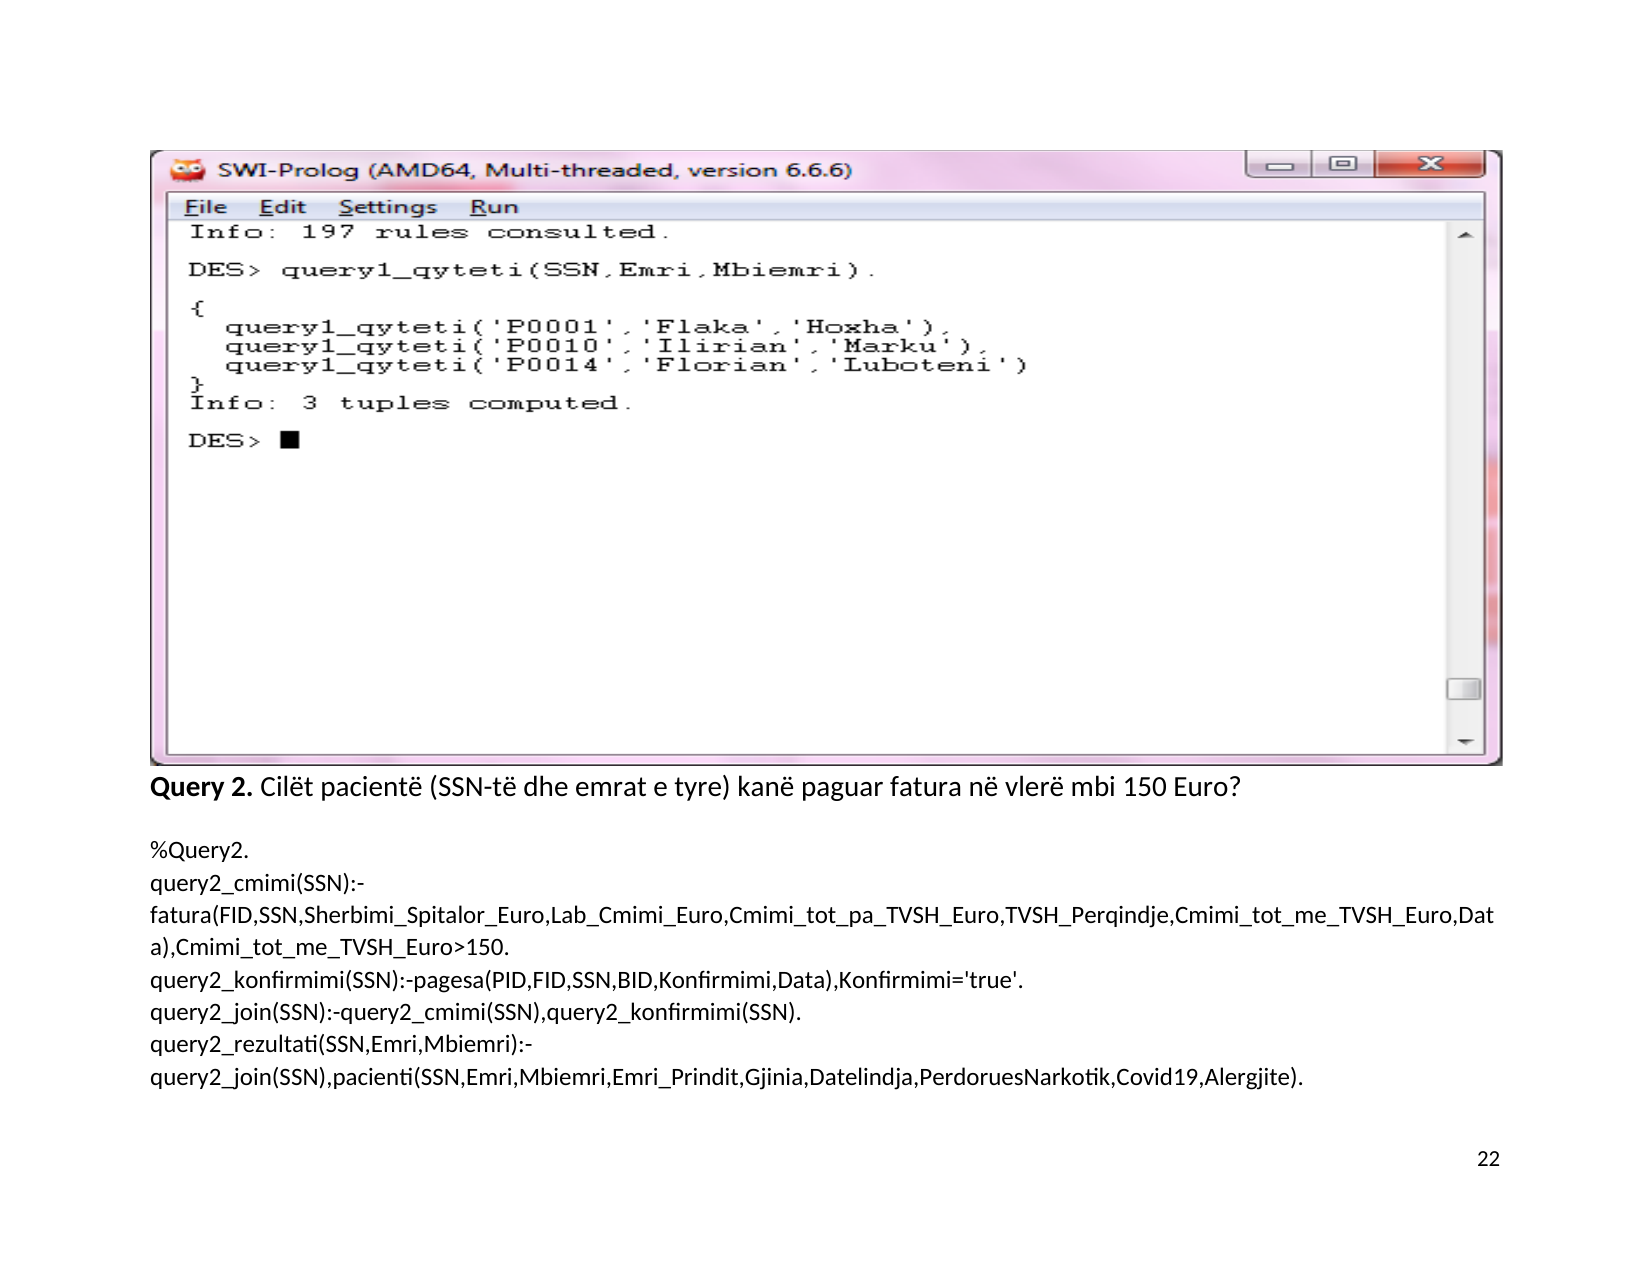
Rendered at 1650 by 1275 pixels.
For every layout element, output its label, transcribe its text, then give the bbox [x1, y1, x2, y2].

text Query 1. Listoni të gjithë pacientët që janë nga qyteti i Prishtinës. %Query1. query1_qyteti(SSN,Emri,Mbiemri):-pAdresa_Kontakti(SSN,Rruga,Qyteti,Shteti,KodiPostal,Mobil,Fix,Email),pacienti(SSN,Emri,Mbiemri,Emri_Prindit,Gjinia,Datelindja,PerdoruesNarkotik,Covid19,Alergjite),Qyteti='Prishtine'. Query 2. Cilët pacientë (SSN-të dhe emrat e tyre) kanë paguar fatura në vlerë mbi 150 Euro? %Query2. query2_cmimi(SSN):-fatura(FID,SSN,Sherbimi_Spitalor_Euro,Lab_Cmimi_Euro,Cmimi_tot_pa_TVSH_Euro,TVSH_Perqindje,Cmimi_tot_me_TVSH_Euro,Data),Cmimi_tot_me_TVSH_Euro>150. query2_konfirmimi(SSN):-pagesa(PID,FID,SSN,BID,Konfirmimi,Data),Konfirmimi='true'. query2_join(SSN):-query2_cmimi(SSN),query2_konfirmimi(SSN). query2_rezultati(SSN,Emri,Mbiemri):-query2_join(SSN),pacienti(SSN,Emri,Mbiemri,Emri_Prindit,Gjinia,Datelindja,PerdoruesNarkotik,Covid19,Alergjite). Query 3. Paraqitni të gjitha terminet e vizitave që janë caktuar për nesër për radiologji. [150, 766, 1500, 1121]
picture [150, 150, 1503, 766]
